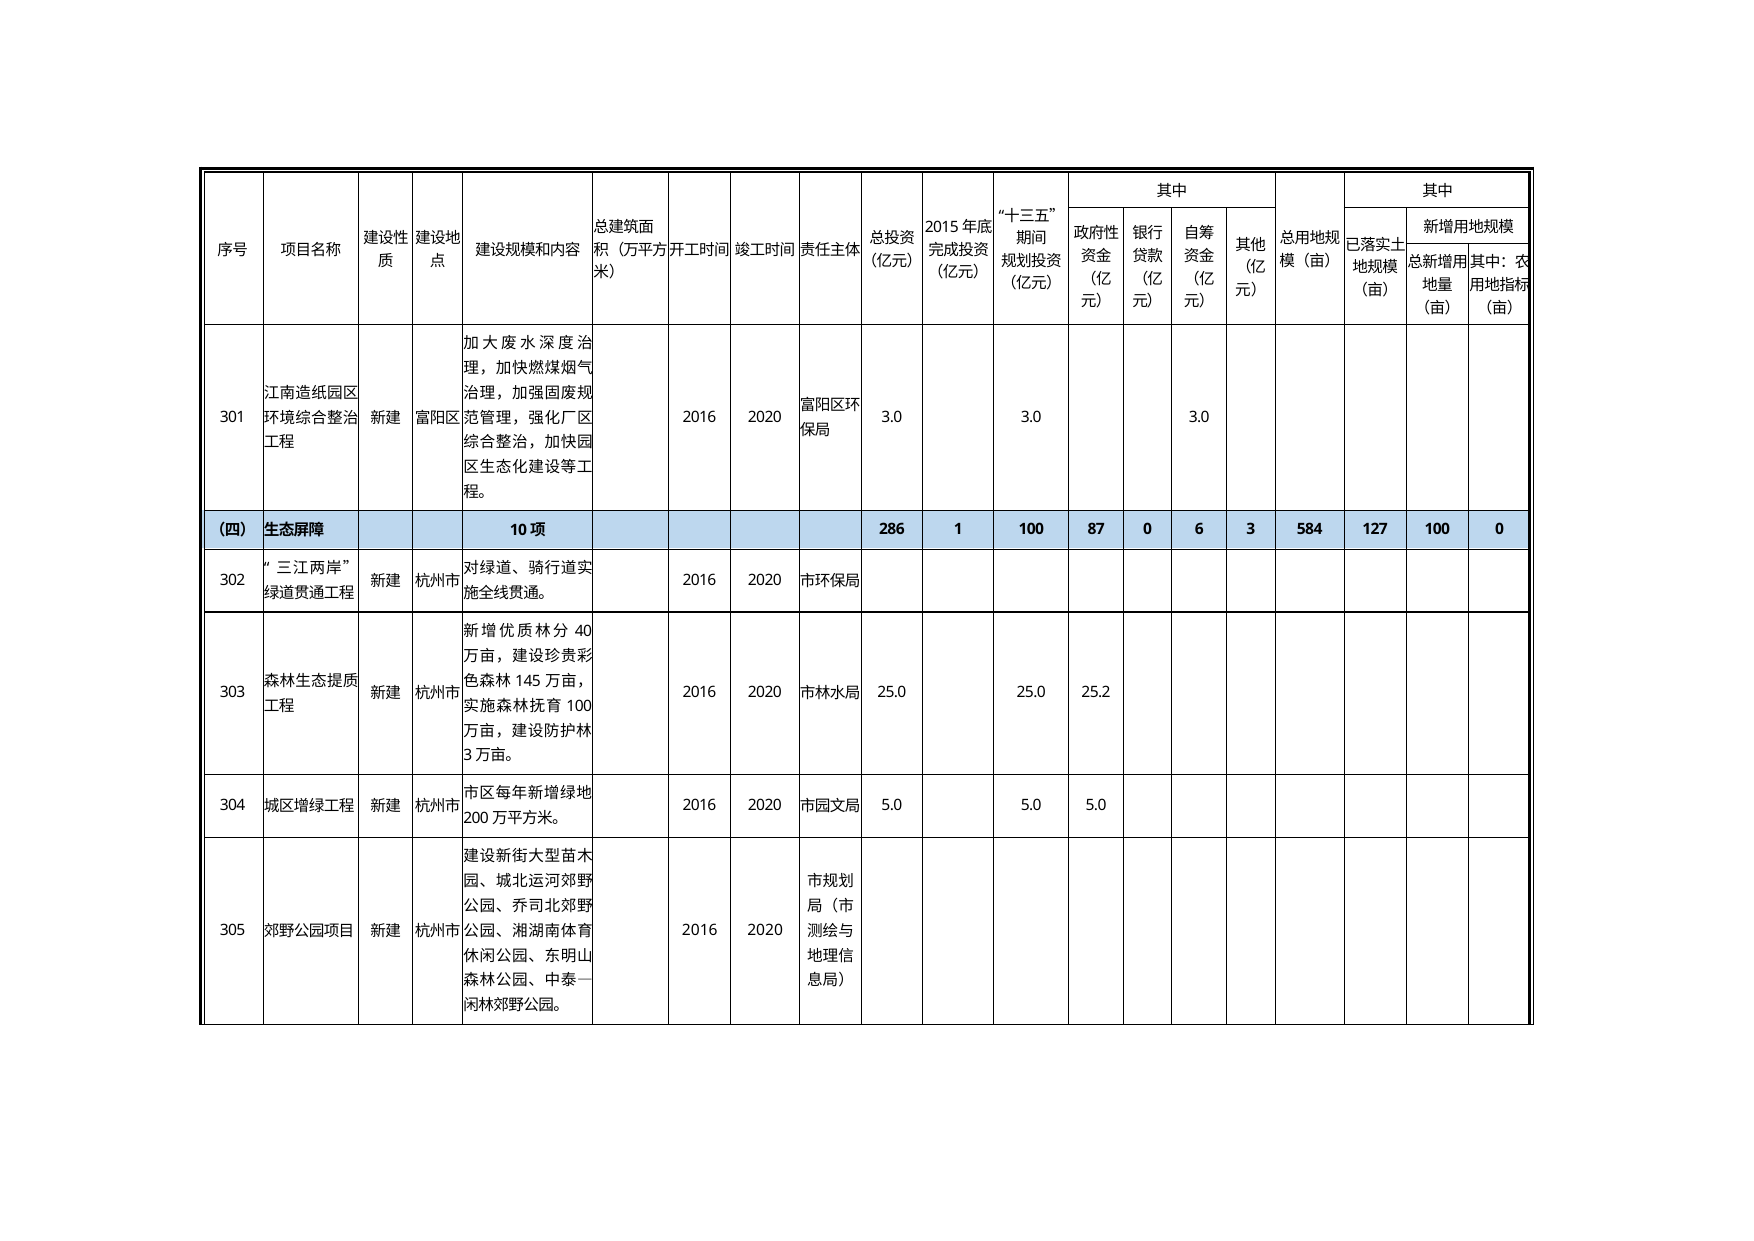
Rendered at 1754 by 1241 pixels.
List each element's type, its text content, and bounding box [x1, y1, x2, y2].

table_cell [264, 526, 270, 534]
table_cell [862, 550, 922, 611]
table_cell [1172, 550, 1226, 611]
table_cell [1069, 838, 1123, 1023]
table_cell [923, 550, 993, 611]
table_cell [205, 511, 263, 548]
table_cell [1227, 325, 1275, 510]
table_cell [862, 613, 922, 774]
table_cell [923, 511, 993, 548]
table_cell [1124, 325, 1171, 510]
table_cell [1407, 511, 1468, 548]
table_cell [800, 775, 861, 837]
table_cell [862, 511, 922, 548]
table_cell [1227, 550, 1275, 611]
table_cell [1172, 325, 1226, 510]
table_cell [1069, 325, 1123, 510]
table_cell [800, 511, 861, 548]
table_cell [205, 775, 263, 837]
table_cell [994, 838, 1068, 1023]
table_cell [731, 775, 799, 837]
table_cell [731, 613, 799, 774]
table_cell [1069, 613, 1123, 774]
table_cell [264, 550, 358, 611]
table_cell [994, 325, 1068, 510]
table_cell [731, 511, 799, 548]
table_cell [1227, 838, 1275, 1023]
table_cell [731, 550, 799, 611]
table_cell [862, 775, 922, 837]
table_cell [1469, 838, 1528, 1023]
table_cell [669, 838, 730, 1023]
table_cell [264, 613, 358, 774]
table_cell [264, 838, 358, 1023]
table_header 项目名称 [264, 173, 358, 323]
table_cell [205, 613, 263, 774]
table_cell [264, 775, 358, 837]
table_cell 总新增用地量 （亩） [1407, 244, 1468, 323]
table_cell 已落实土地规模 （亩） [1345, 208, 1406, 323]
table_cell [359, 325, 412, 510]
table_header 建设规模和内容 [463, 173, 592, 323]
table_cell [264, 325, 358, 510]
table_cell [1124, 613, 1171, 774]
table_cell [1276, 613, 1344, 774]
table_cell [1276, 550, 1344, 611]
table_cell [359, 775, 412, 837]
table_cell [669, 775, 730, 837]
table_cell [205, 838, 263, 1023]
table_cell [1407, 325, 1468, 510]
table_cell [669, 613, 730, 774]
table_header 开工时间 [669, 173, 730, 323]
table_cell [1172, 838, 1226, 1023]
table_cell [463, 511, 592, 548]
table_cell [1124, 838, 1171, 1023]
table_header 责任主体 [800, 173, 861, 323]
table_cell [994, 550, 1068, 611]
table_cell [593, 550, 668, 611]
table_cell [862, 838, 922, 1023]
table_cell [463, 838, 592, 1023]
table_cell 银行 贷款 （亿元） [1124, 208, 1171, 323]
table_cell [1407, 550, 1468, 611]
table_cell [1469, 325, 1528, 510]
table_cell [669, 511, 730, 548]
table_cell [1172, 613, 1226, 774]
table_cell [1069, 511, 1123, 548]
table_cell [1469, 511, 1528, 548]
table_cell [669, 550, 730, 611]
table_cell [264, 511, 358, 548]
table_header 建设性质 [359, 173, 412, 323]
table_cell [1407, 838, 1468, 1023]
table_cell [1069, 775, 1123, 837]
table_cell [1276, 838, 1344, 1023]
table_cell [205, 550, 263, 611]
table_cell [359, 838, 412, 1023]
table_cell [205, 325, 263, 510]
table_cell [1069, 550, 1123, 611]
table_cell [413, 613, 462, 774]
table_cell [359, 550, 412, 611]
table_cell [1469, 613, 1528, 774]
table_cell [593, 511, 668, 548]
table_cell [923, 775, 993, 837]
table_header 2015年底完成投资（亿元） [923, 173, 993, 323]
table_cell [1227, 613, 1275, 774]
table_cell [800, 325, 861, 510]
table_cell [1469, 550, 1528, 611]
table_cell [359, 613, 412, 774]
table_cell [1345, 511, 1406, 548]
table_header 建设地点 [413, 173, 462, 323]
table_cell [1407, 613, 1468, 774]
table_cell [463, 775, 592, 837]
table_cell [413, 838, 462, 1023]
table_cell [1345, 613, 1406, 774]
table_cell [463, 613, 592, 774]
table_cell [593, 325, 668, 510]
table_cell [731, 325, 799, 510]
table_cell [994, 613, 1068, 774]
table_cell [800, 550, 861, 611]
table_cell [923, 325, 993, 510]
table_header 其中 [1069, 173, 1275, 207]
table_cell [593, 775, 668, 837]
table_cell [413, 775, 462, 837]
table_cell 其他 （亿元） [1227, 208, 1275, 323]
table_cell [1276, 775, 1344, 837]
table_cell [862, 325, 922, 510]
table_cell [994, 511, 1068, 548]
table_header “十三五”期间 规划投资 （亿元） [994, 173, 1068, 323]
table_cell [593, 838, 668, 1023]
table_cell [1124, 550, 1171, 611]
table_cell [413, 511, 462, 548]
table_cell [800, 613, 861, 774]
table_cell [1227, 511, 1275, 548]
table_cell 新增用地规模 [1407, 208, 1528, 243]
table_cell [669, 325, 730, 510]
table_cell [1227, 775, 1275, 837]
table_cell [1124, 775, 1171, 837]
table_header 总投资（亿元） [862, 173, 922, 323]
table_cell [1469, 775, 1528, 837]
table_header 其中 [1345, 173, 1528, 207]
table_cell 其中：农用地指标 （亩） [1469, 244, 1528, 323]
table_header 总建筑面积（万平方米） [593, 173, 668, 323]
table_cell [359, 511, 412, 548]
table_cell 政府性资金 （亿元） [1069, 208, 1123, 323]
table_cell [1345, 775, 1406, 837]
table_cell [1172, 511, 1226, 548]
table_header 竣工时间 [731, 173, 799, 323]
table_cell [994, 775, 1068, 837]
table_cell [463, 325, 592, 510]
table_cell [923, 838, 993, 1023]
table_header 总用地规模（亩） [1276, 173, 1344, 323]
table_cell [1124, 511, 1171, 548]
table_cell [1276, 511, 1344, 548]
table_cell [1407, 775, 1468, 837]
table_cell 自筹 资金 （亿元） [1172, 208, 1226, 323]
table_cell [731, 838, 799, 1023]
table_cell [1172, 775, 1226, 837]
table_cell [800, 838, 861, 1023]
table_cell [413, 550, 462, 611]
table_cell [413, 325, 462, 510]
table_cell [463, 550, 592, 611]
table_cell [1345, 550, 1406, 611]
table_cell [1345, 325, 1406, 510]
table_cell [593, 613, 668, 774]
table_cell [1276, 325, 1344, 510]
table_header 序号 [205, 173, 263, 323]
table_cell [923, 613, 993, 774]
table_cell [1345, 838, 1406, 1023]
